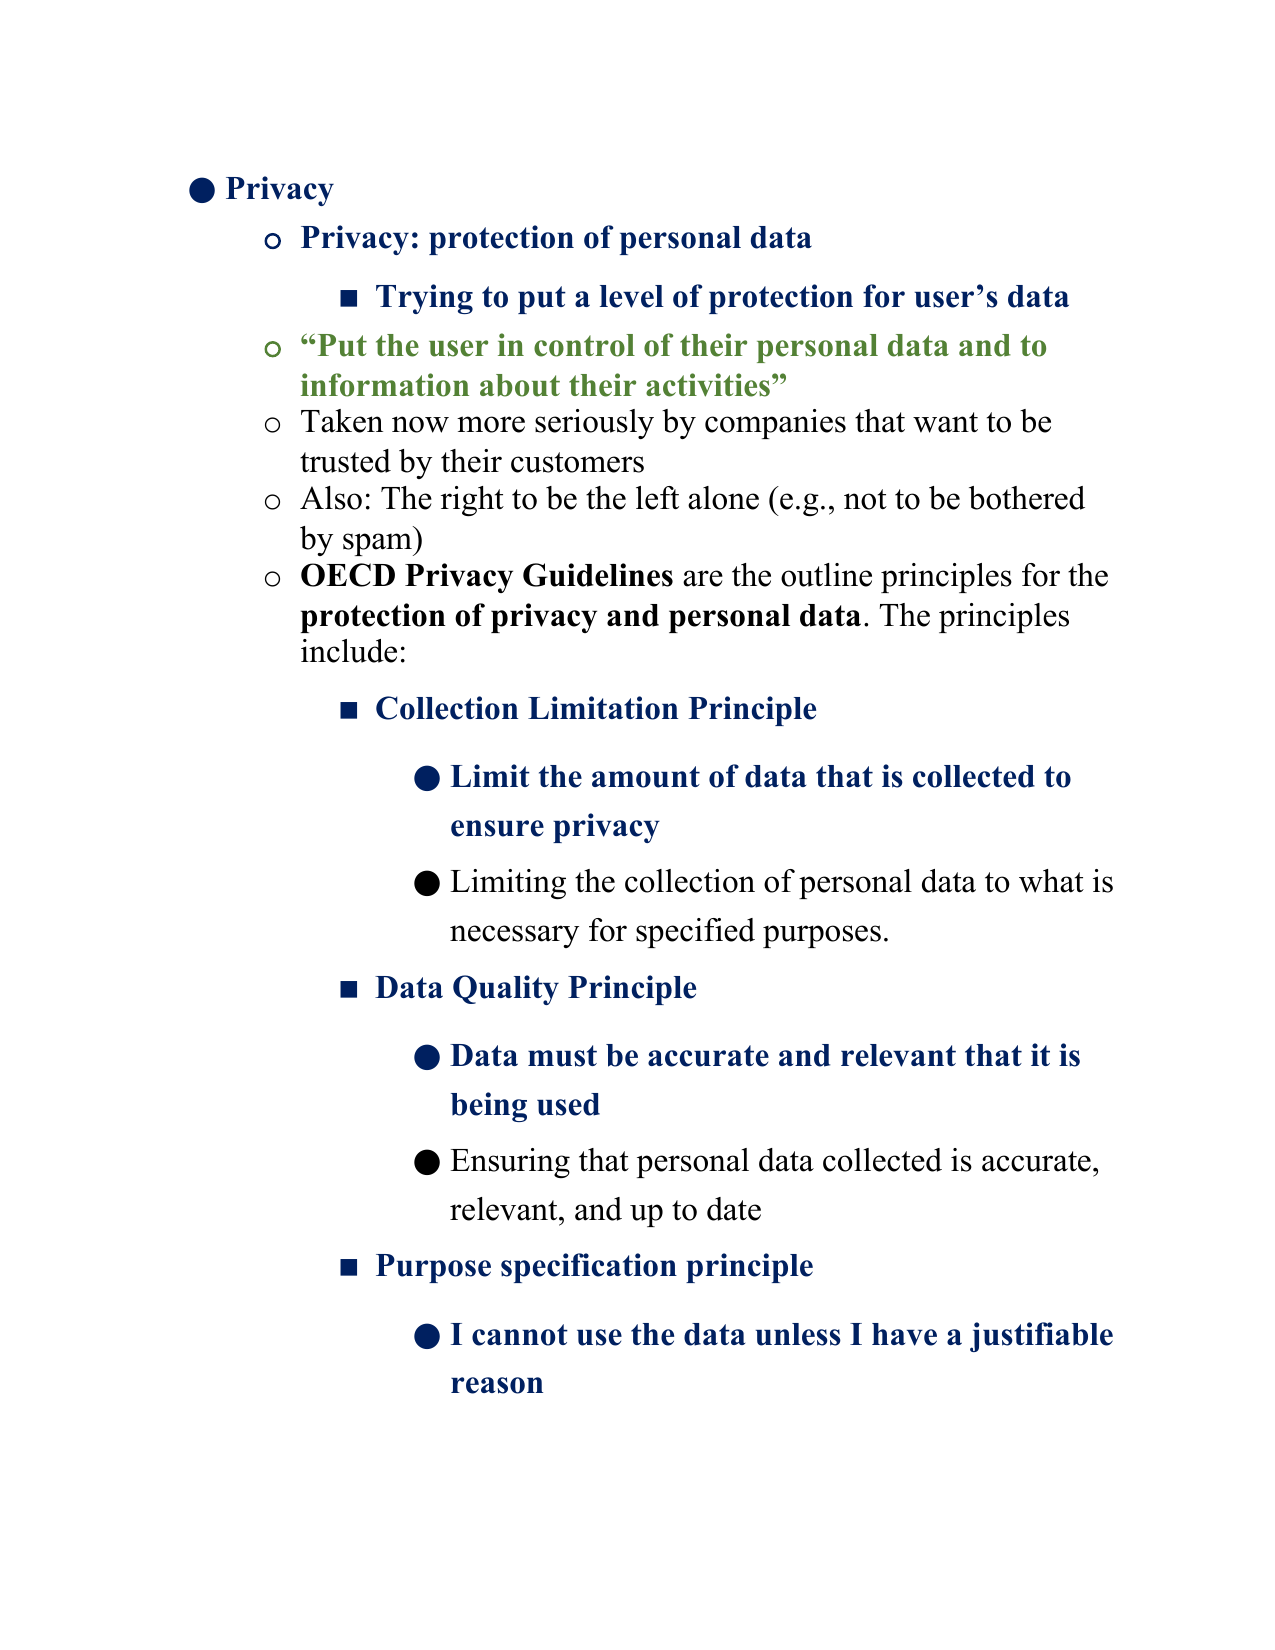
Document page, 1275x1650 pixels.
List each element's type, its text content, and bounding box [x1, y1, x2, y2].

list Data must be accurate and relevant that it is being used [412, 1017, 1125, 1122]
list Also: The right to be the left alone (e.g., not to be bothered by spam) [262, 480, 1125, 556]
list Collection Limitation Principle [337, 670, 1125, 738]
list Privacy [187, 150, 1125, 218]
list I cannot use the data unless I have a justifiable reason [412, 1296, 1125, 1401]
list OECD Privacy Guidelines are the outline principles for the protection of privacy and personal data. The principles include: [262, 556, 1125, 670]
list Taken now more seriously by companies that want to be trusted by their customers [262, 403, 1125, 480]
list Purpose specification principle [337, 1227, 1125, 1296]
list Privacy: protection of personal data [262, 218, 1125, 258]
list “Put the user in control of their personal data and to information about their activities” [262, 326, 1125, 403]
list Ensuring that personal data collected is accurate, relevant, and up to date [412, 1122, 1125, 1227]
list Data Quality Principle [337, 949, 1125, 1017]
list Trying to put a level of protection for user’s data [337, 258, 1125, 326]
list Limiting the collection of personal data to what is necessary for specified purposes. [412, 843, 1125, 949]
list Limit the amount of data that is collected to ensure privacy [412, 738, 1125, 843]
